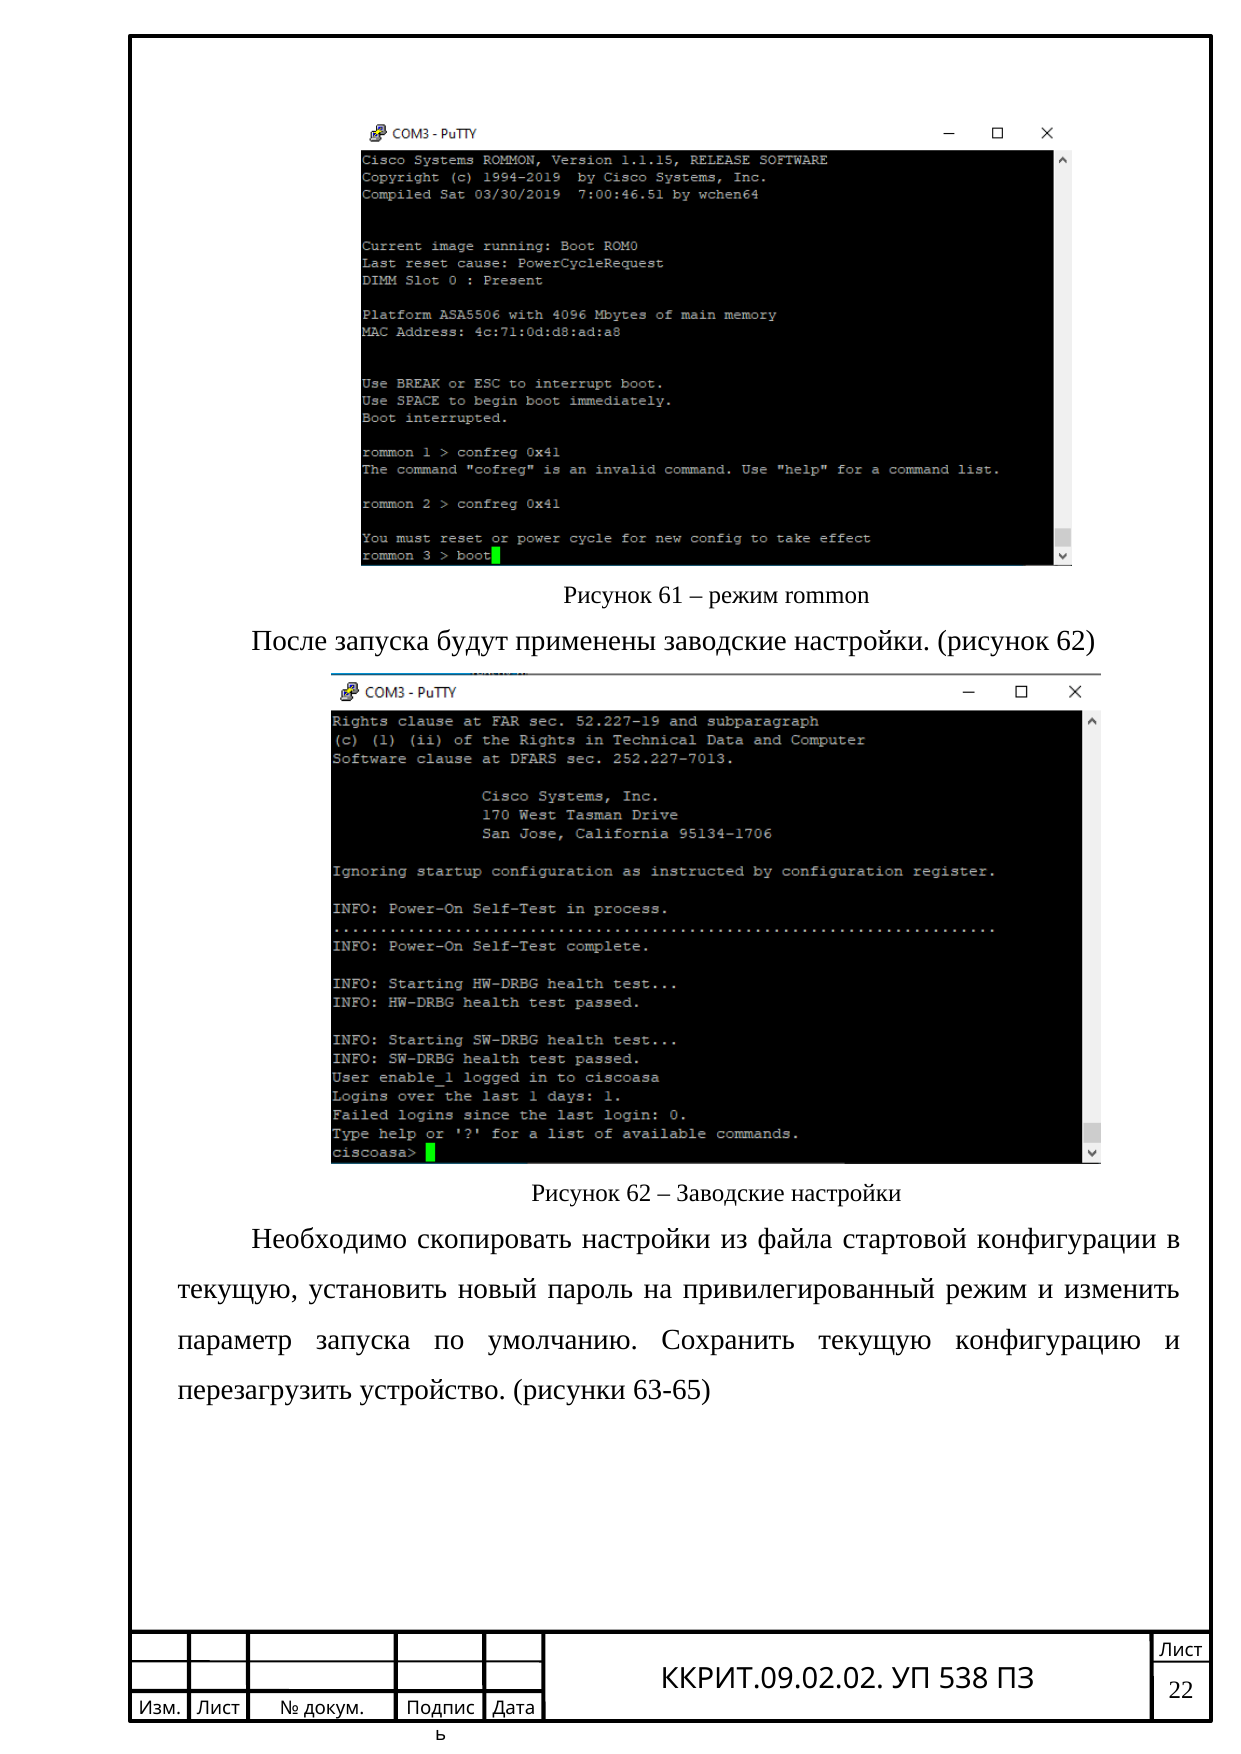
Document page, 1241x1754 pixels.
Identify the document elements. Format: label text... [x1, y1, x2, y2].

text Рисунок 61 – режим rommon [177, 580, 1181, 609]
text Рисунок 62 – Заводские настройки [177, 1178, 1181, 1207]
text После запуска будут применены заводские настройки. (рисунок 62) [177, 623, 1181, 657]
picture [331, 673, 1101, 1164]
picture [361, 118, 1072, 566]
text Необходимо скопировать настройки из файла стартовой конфигурации в текущую, установить новый пароль на привилегированный режим и изменить параметр запуска по умолчанию. Сохранить текущую конфигурацию и перезагрузить устройство. (рисунки 63-65) [177, 1221, 1181, 1406]
